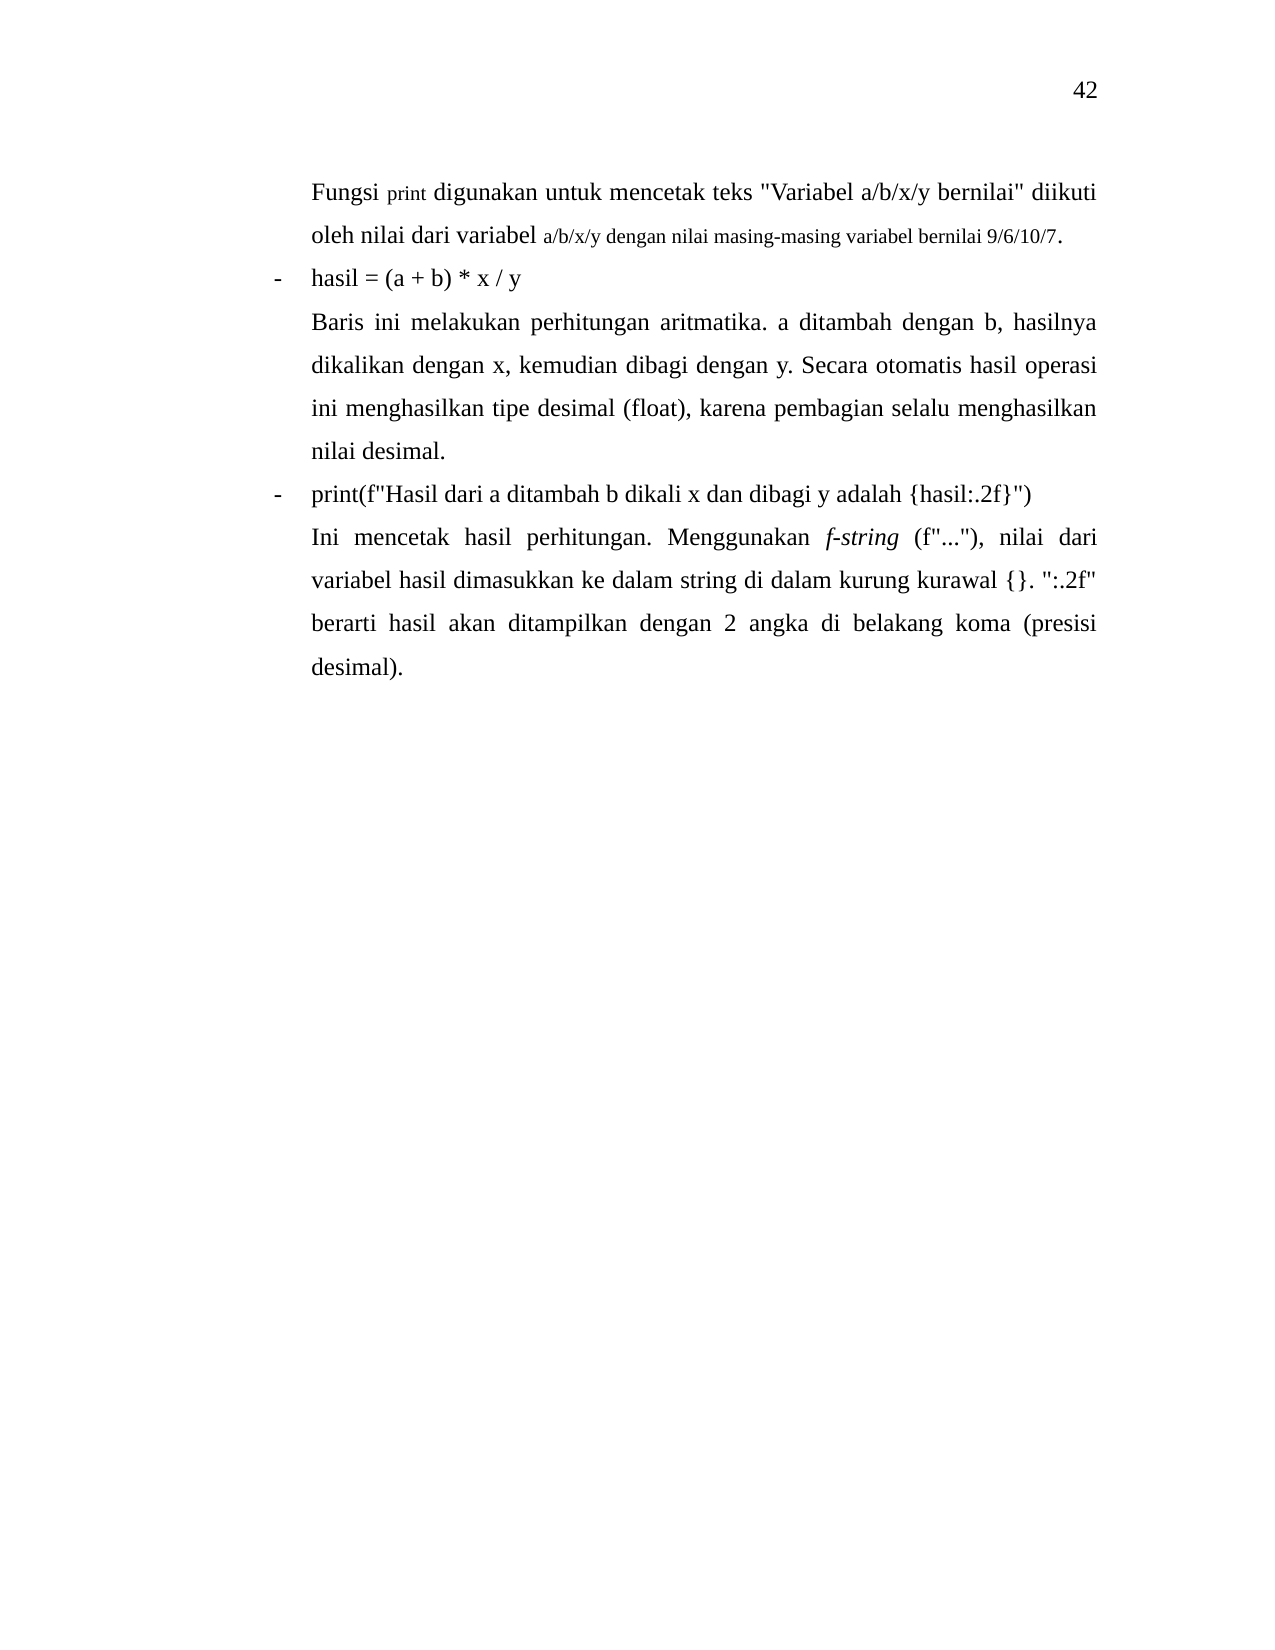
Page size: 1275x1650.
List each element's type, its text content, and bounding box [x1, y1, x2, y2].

list hasil = (a + b) * x / y [274, 263, 1098, 292]
list Fungsi print digunakan untuk mencetak teks "Variabel a/b/x/y bernilai" diikuti oleh nilai dari variabel a/b/x/y dengan nilai masing-masing variabel bernilai 9/6/10/7. [311, 177, 1098, 249]
list print(f"Hasil dari a ditambah b dikali x dan dibagi y adalah {hasil:.2f}") [274, 479, 1098, 508]
list Ini mencetak hasil perhitungan. Menggunakan f-string (f"..."), nilai dari variabel hasil dimasukkan ke dalam string di dalam kurung kurawal {}. ":.2f" berarti hasil akan ditampilkan dengan 2 angka di belakang koma (presisi desimal). [311, 522, 1098, 680]
list Baris ini melakukan perhitungan aritmatika. a ditambah dengan b, hasilnya dikalikan dengan x, kemudian dibagi dengan y. Secara otomatis hasil operasi ini menghasilkan tipe desimal (float), karena pembagian selalu menghasilkan nilai desimal. [311, 307, 1098, 465]
